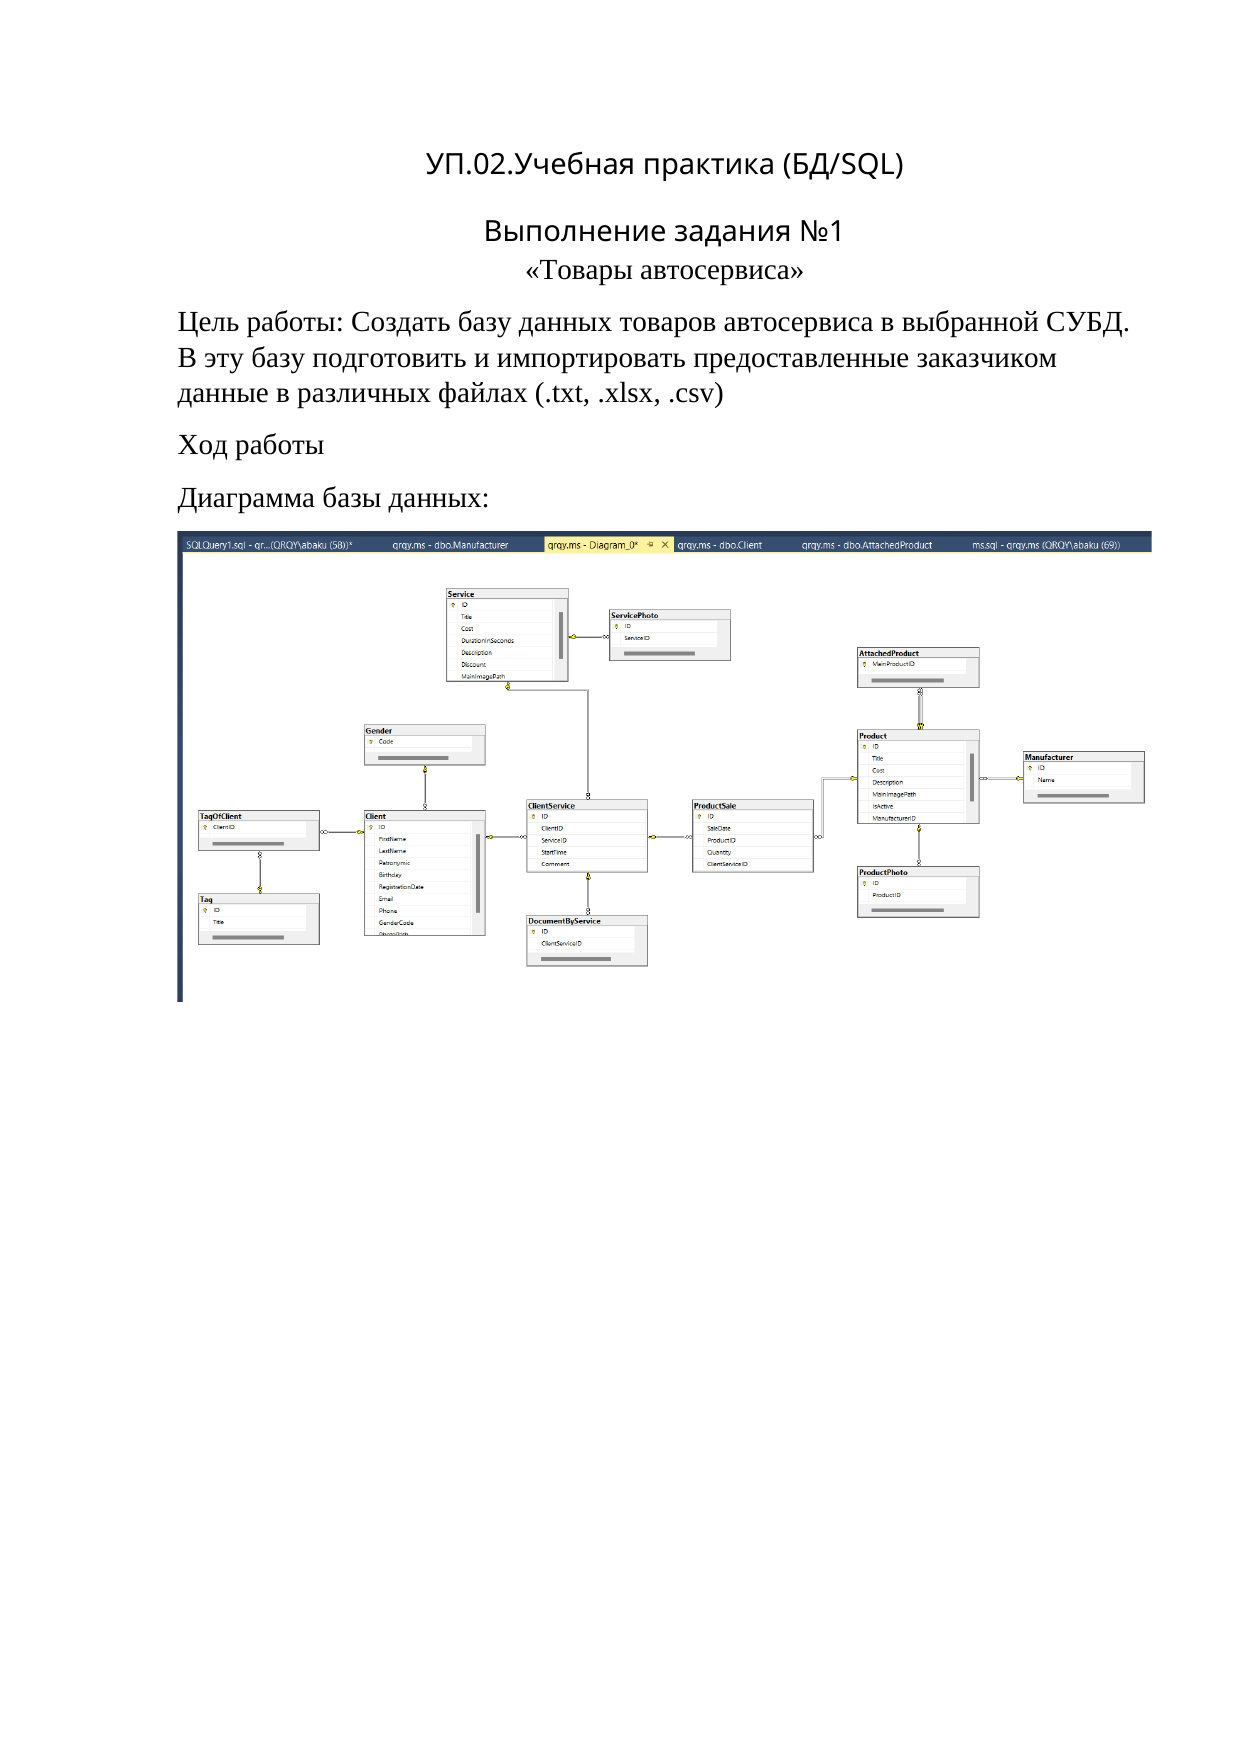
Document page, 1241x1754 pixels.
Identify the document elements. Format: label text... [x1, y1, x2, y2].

text Цель работы: Создать базу данных товаров автосервиса в выбранной СУБД. В эту базу подготовить и импортировать предоставленные заказчиком данные в различных файлах (.txt, .xlsx, .csv) [177, 304, 1152, 409]
text Ход работы [177, 427, 1152, 461]
subtitle УП.02.Учебная практика (БД/SQL) [177, 143, 1152, 183]
text «Товары автосервиса» [177, 252, 1152, 286]
subtitle Выполнение задания №1 [177, 210, 1152, 250]
text Диаграмма базы данных: [177, 480, 1152, 513]
picture [177, 531, 1152, 1002]
